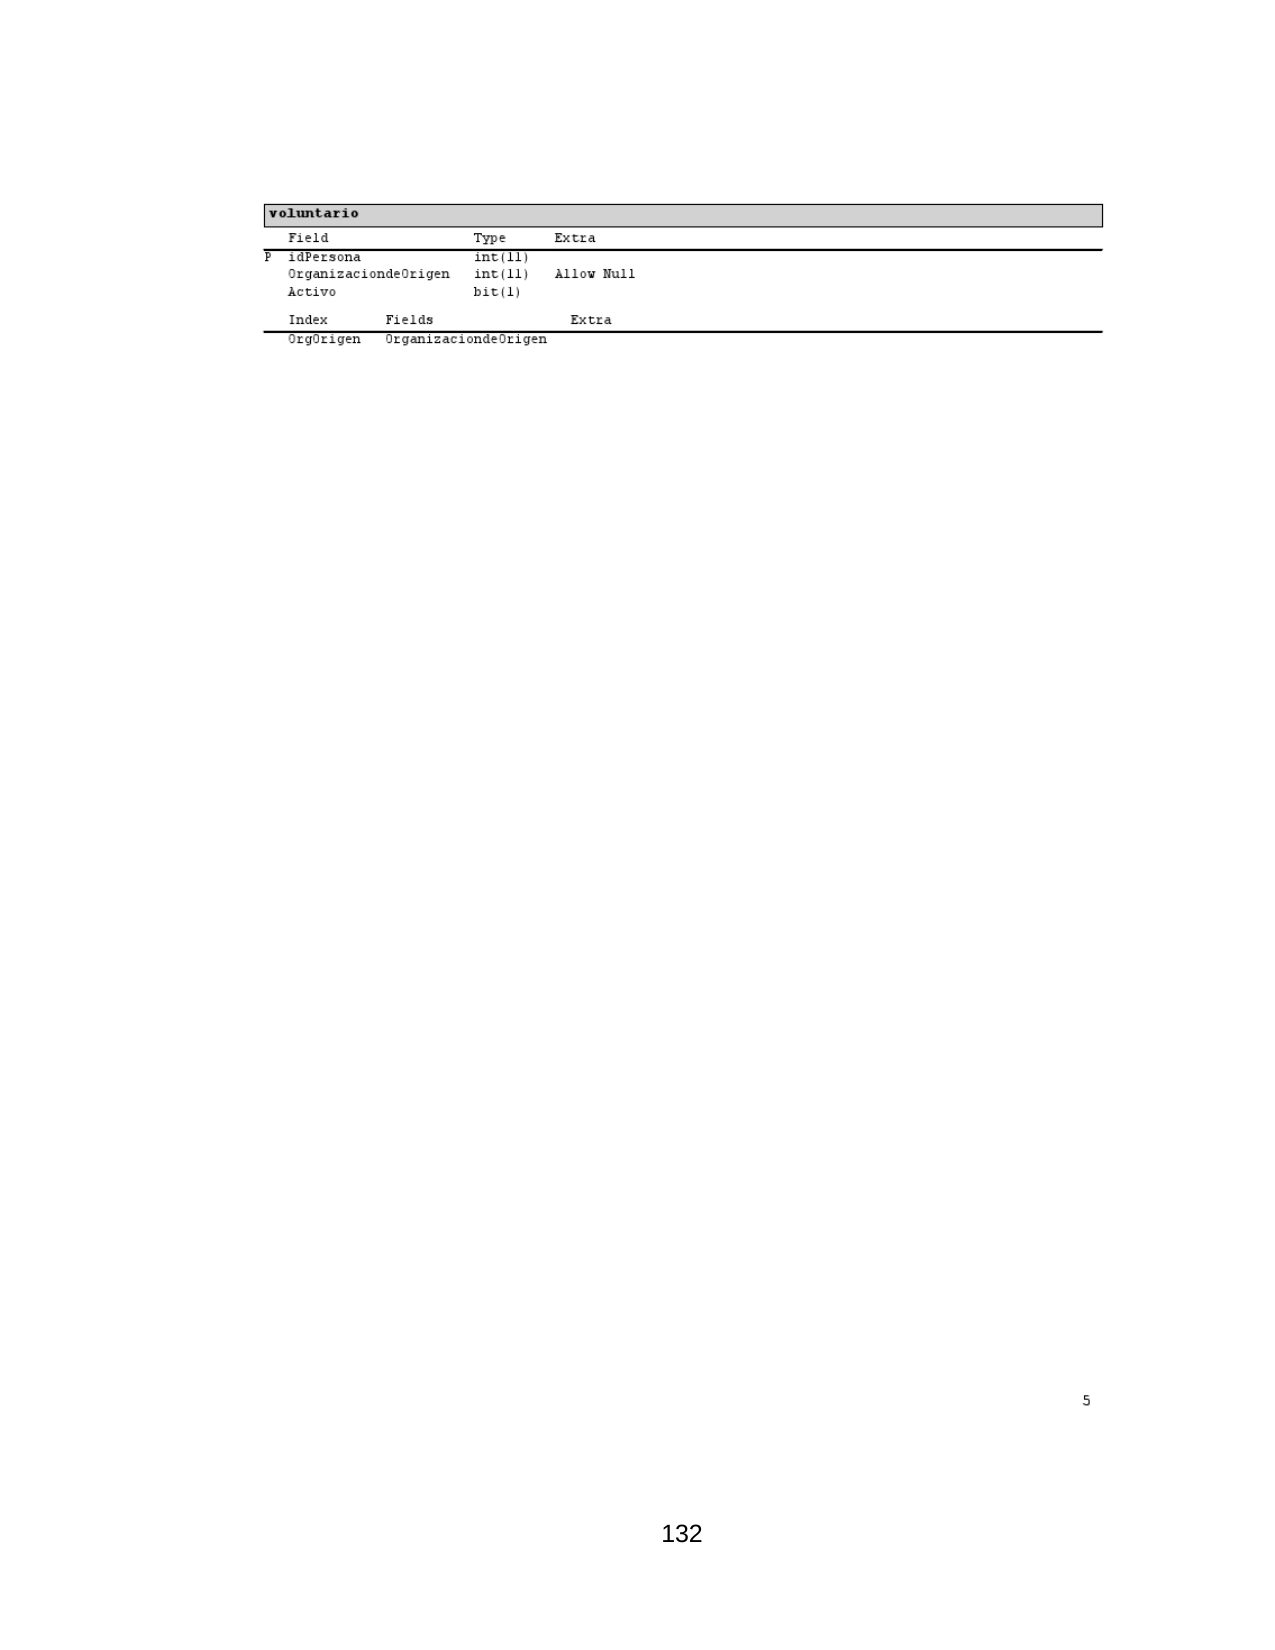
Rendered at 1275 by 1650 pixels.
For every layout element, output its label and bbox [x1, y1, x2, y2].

picture [237, 177, 1129, 1438]
